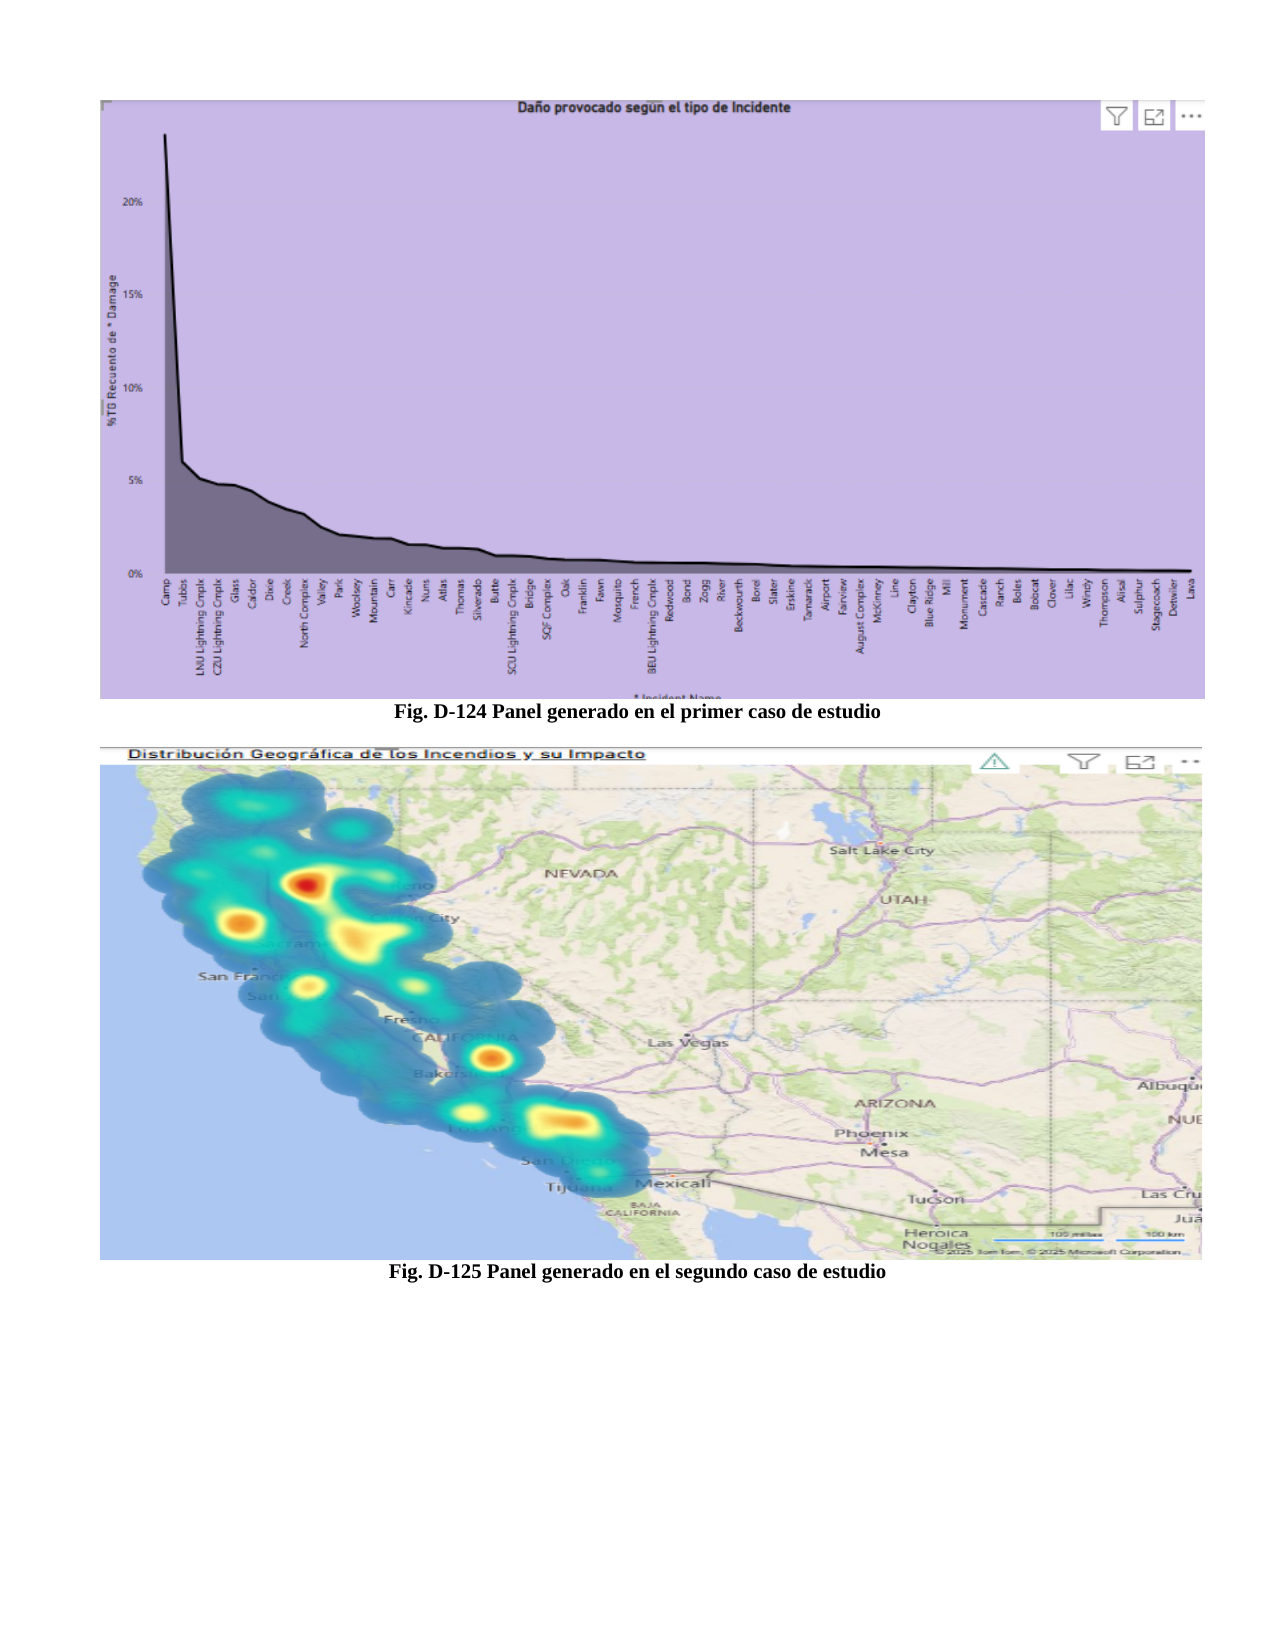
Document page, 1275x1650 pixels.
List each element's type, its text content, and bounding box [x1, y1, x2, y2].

picture [100, 100, 1205, 699]
picture [100, 746, 1203, 1260]
